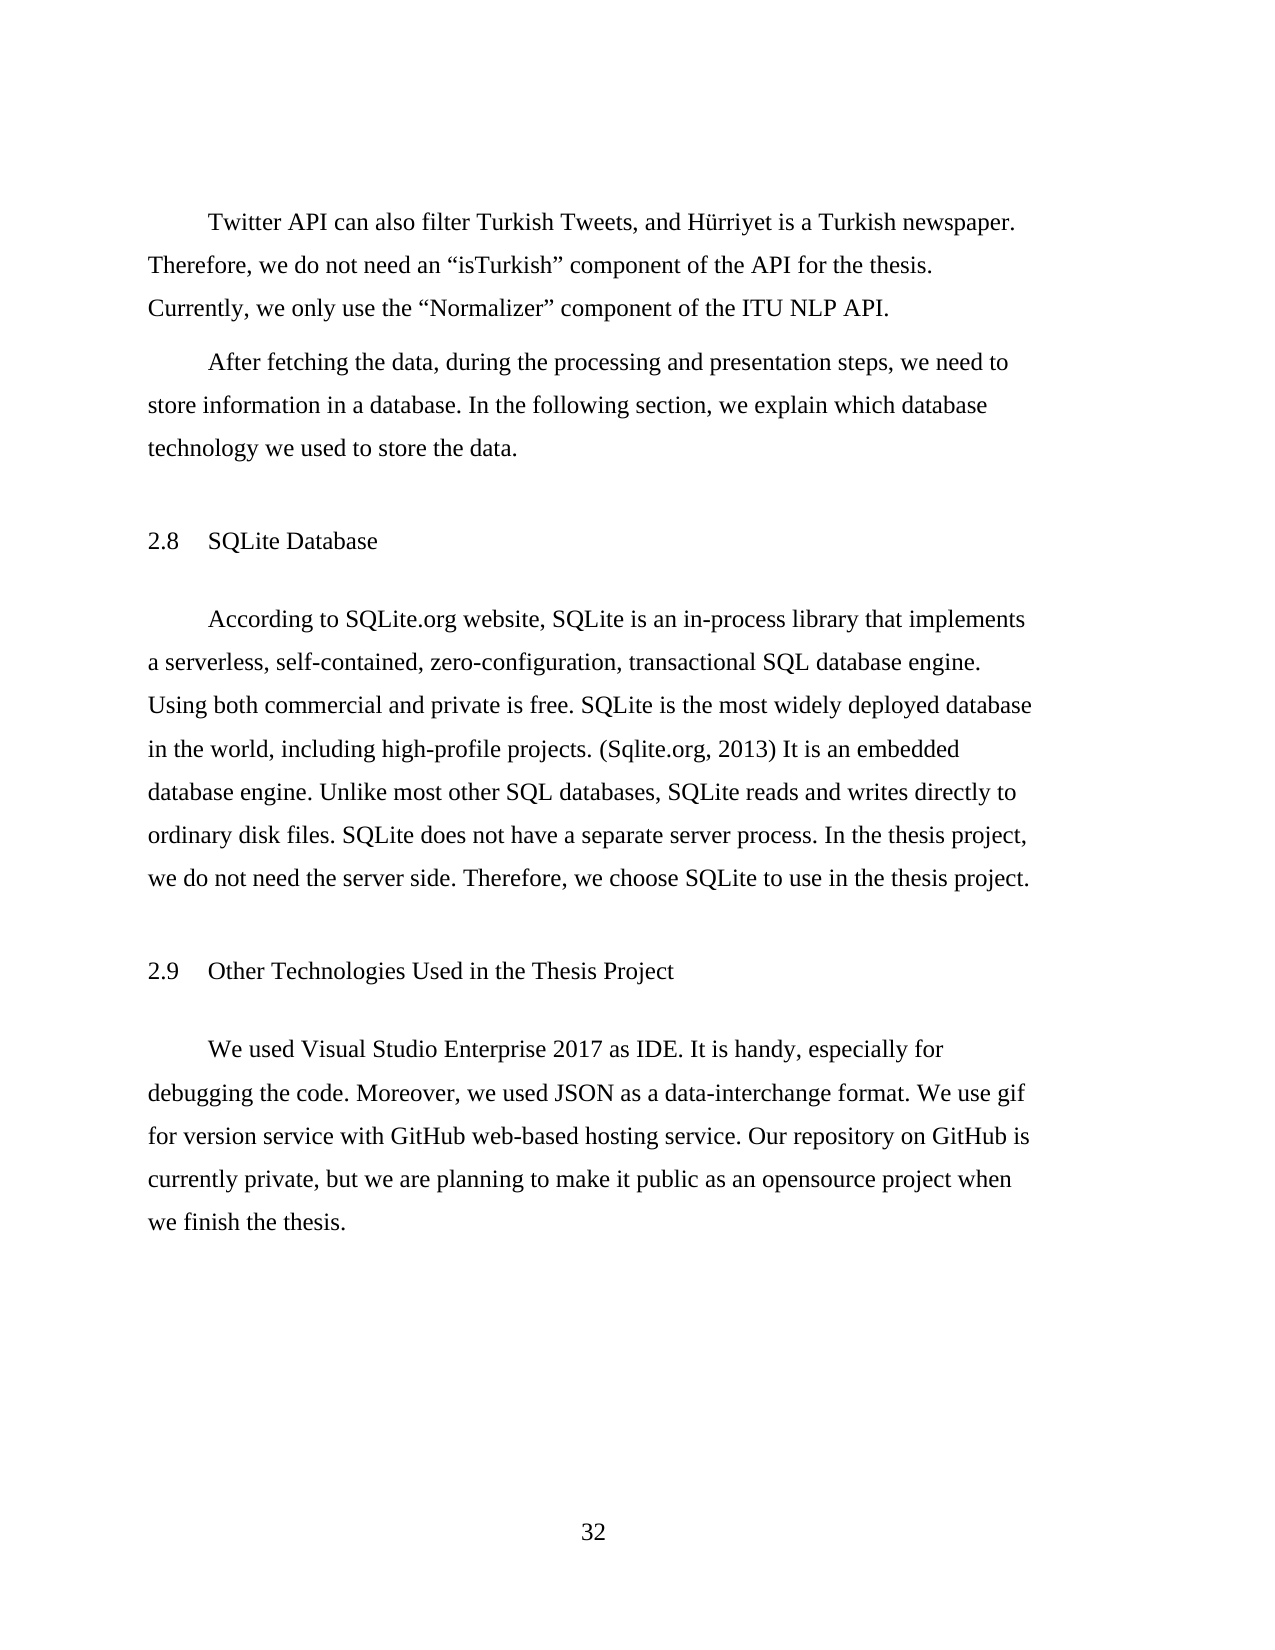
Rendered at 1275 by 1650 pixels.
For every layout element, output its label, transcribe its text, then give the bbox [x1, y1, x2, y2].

text According to SQLite.org website, SQLite is an in-process library that implements a serverless, self-contained, zero-configuration, transactional SQL database engine. Using both commercial and private is free. SQLite is the most widely deployed database in the world, including high-profile projects. (Sqlite.org, 2013) It is an embedded database engine. Unlike most other SQL databases, SQLite reads and writes directly to ordinary disk files. SQLite does not have a separate server process. In the thesis project, we do not need the server side. Therefore, we choose SQLite to use in the thesis project. [148, 604, 1039, 892]
text We used Visual Studio Enterprise 2017 as IDE. It is handy, especially for debugging the code. Moreover, we used JSON as a data-interchange format. We use gif for version service with GitHub web-based hosting service. Our repository on GitHub is currently private, but we are planning to make it public as an opensource project when we finish the thesis. [148, 1034, 1039, 1236]
text After fetching the data, during the processing and presentation steps, we need to store information in a database. In the following section, we explain which database technology we used to store the data. [148, 347, 1039, 462]
subtitle SQLite Database [148, 526, 1039, 555]
text Twitter API can also filter Turkish Tweets, and Hürriyet is a Turkish newspaper. Therefore, we do not need an “isTurkish” component of the API for the thesis. Currently, we only use the “Normalizer” component of the ITU NLP API. [148, 207, 1039, 322]
subtitle Other Technologies Used in the Thesis Project [148, 956, 1039, 985]
